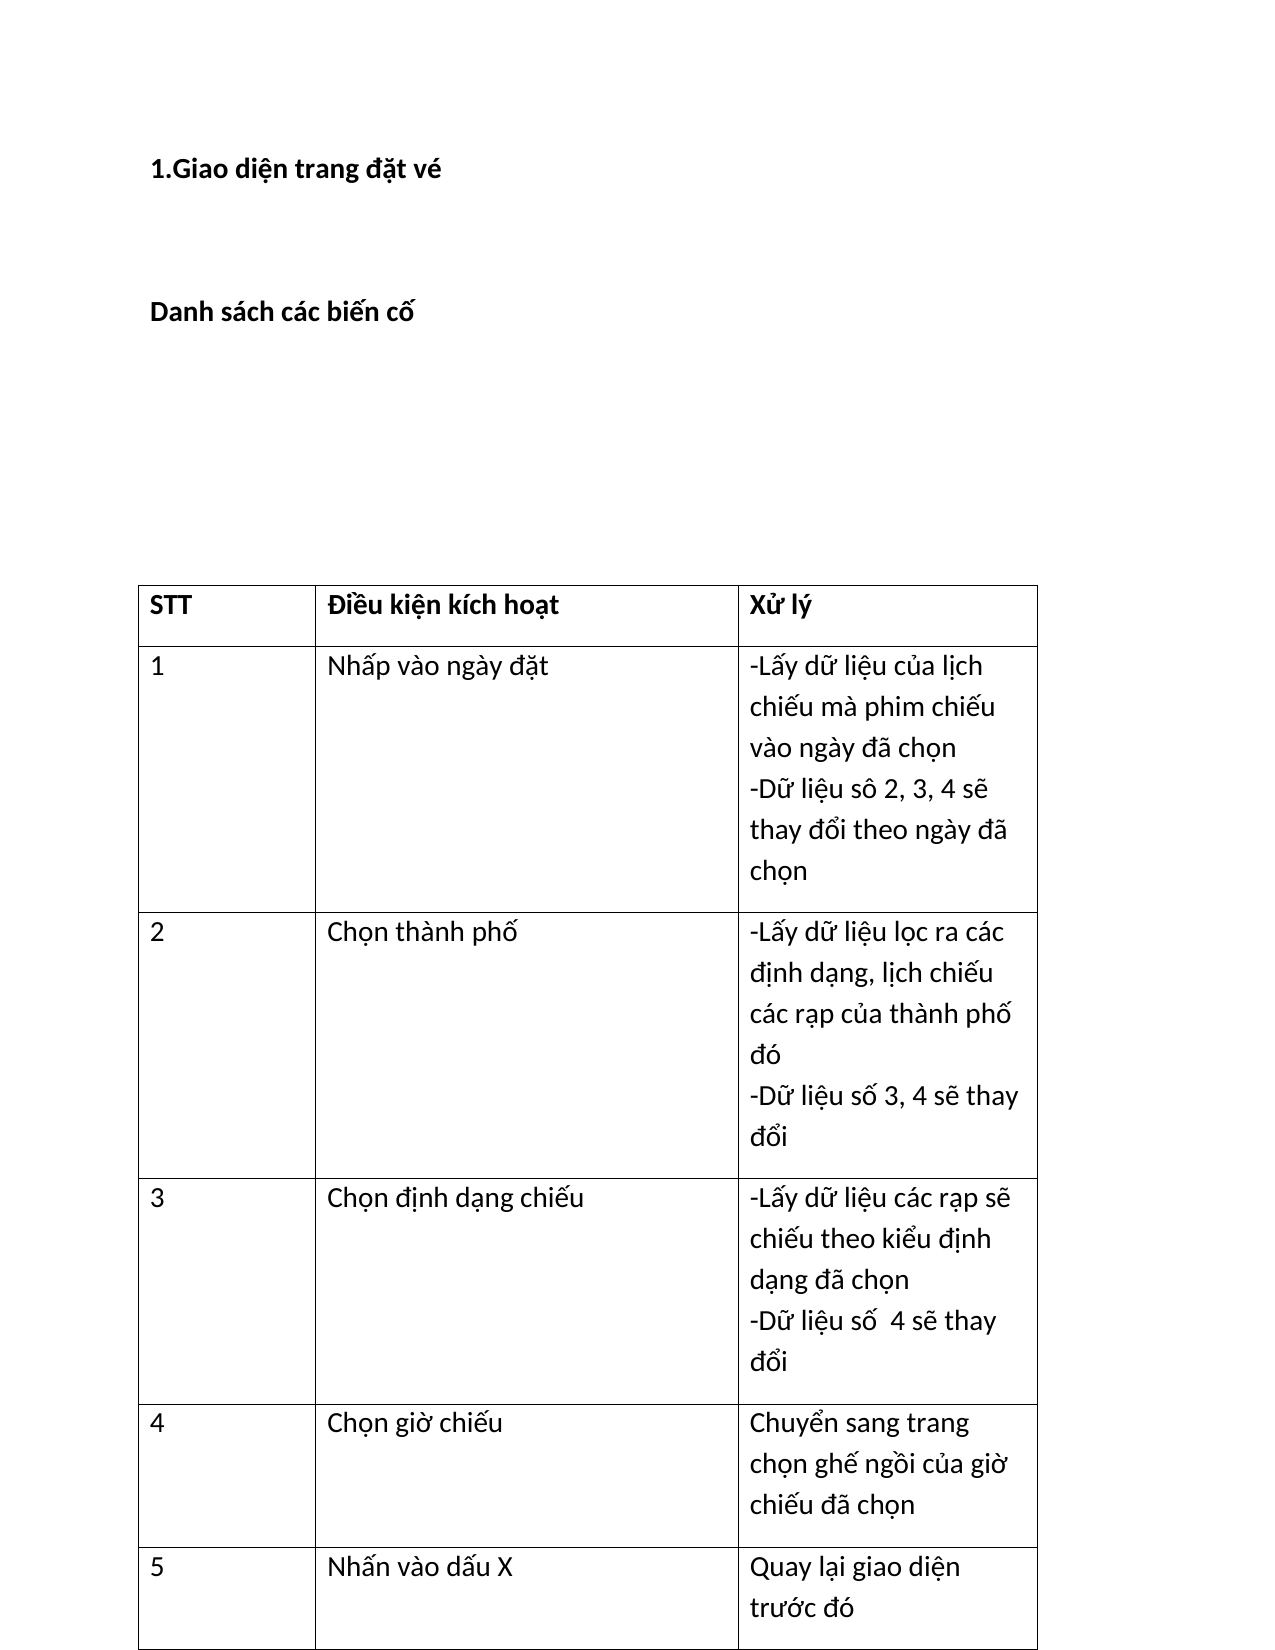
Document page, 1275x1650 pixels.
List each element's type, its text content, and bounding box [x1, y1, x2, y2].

table_header Xử lý [739, 586, 1037, 646]
table_cell -Lấy dữ liệu các rạp sẽ chiếu theo kiểu định dạng đã chọn -Dữ liệu số 4 sẽ thay đổi [739, 1179, 1037, 1403]
table_cell 3 [139, 1179, 315, 1403]
table_cell Nhấp vào ngày đặt [316, 647, 738, 912]
table_header STT [139, 586, 315, 646]
table_cell 1 [139, 647, 315, 912]
table_cell -Lấy dữ liệu của lịch chiếu mà phim chiếu vào ngày đã chọn -Dữ liệu sô 2, 3, 4 sẽ thay đổi theo ngày đã chọn [739, 647, 1037, 912]
table_cell -Lấy dữ liệu lọc ra các định dạng, lịch chiếu các rạp của thành phố đó -Dữ liệu số 3, 4 sẽ thay đổi [739, 913, 1037, 1178]
text 1.Giao diện trang đặt vé [150, 150, 1125, 186]
table_cell Chuyển sang trang chọn ghế ngồi của giờ chiếu đã chọn [739, 1405, 1037, 1547]
table_cell 2 [139, 913, 315, 1178]
table_cell Chọn định dạng chiếu [316, 1179, 738, 1403]
text Danh sách các biến cố [150, 293, 1125, 328]
table_cell 4 [139, 1405, 315, 1547]
table_cell Chọn thành phố [316, 913, 738, 1178]
table_header Điều kiện kích hoạt [316, 586, 738, 646]
table_cell 5 [139, 1548, 315, 1649]
table_cell Chọn giờ chiếu [316, 1405, 738, 1547]
table_cell Quay lại giao diện trước đó [739, 1548, 1037, 1649]
table_cell Nhấn vào dấu X [316, 1548, 738, 1649]
